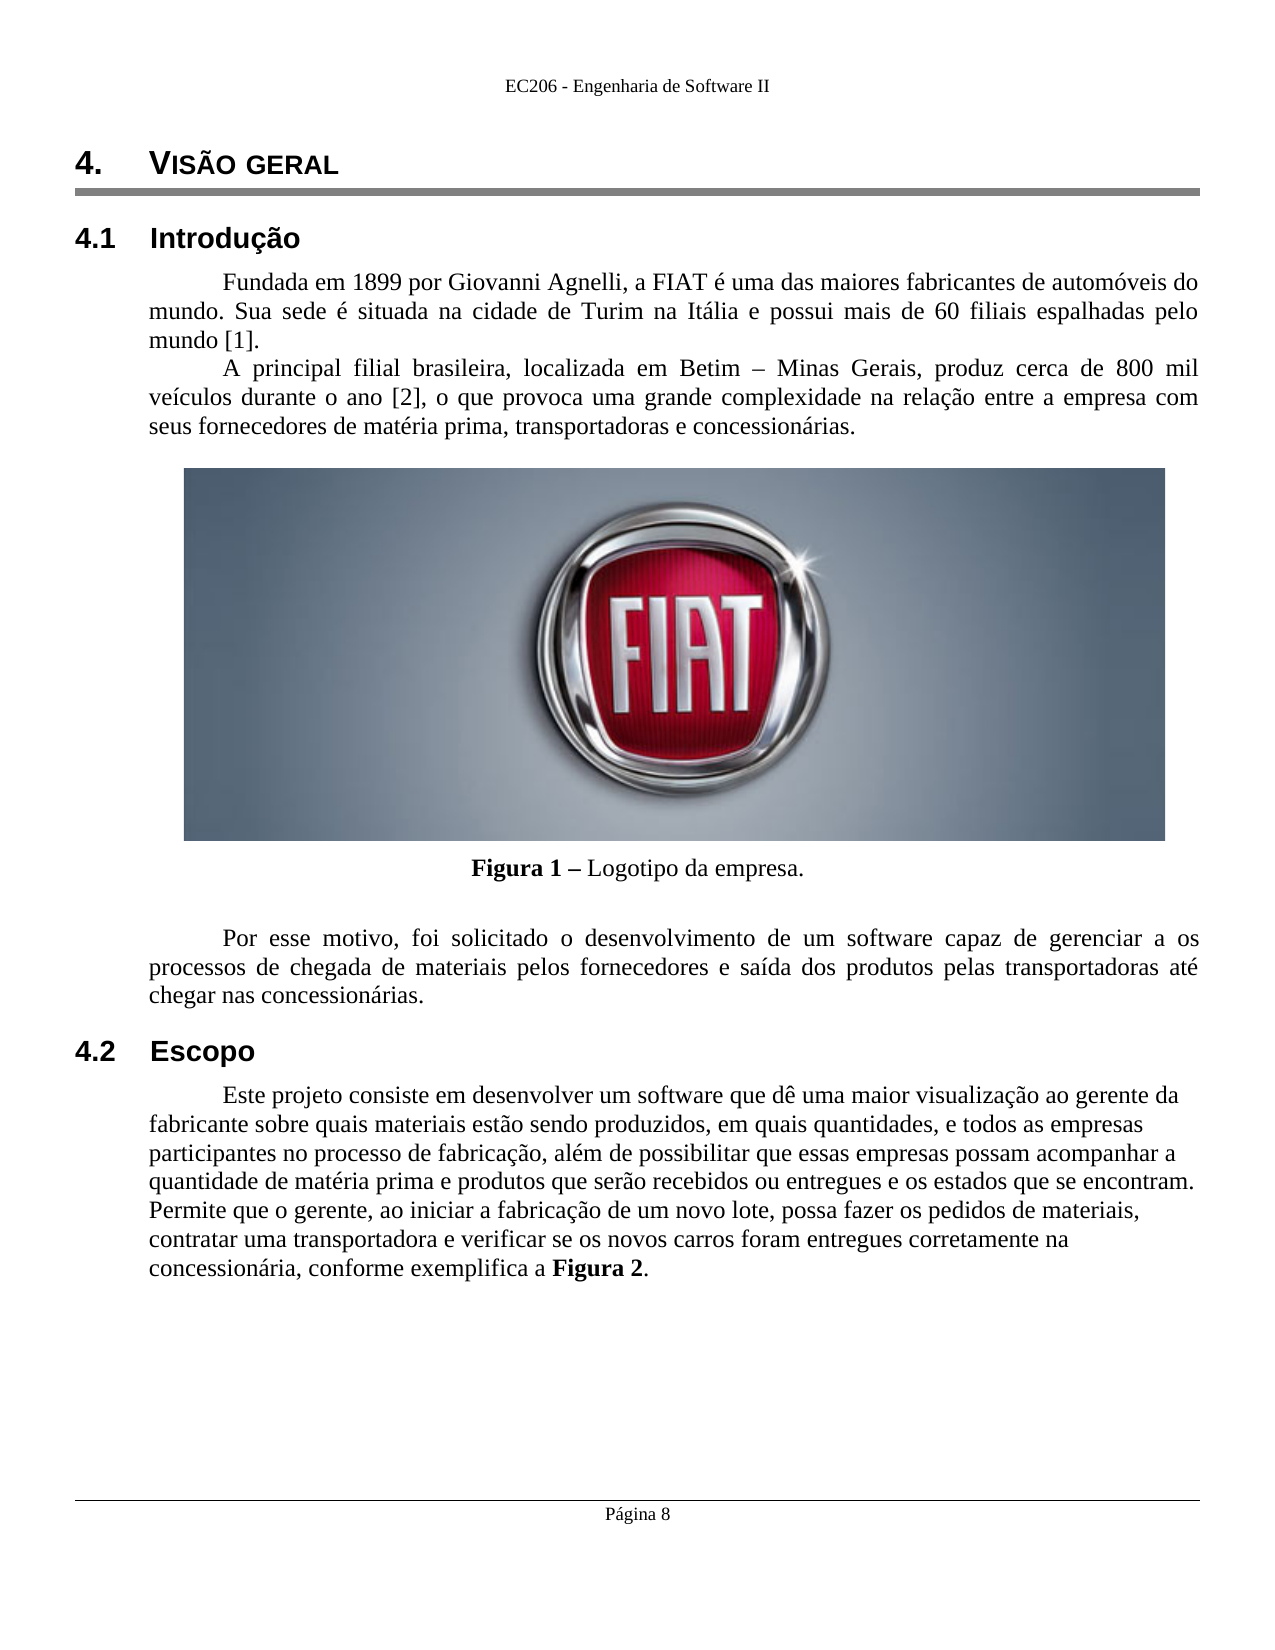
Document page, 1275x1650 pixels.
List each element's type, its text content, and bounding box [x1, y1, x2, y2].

text Este projeto consiste em desenvolver um software que dê uma maior visualização ao gerente da fabricante sobre quais materiais estão sendo produzidos, em quais quantidades, e todos as empresas participantes no processo de fabricação, além de possibilitar que essas empresas possam acompanhar a quantidade de matéria prima e produtos que serão recebidos ou entregues e os estados que se encontram. [149, 1080, 1200, 1195]
text Figura 1 – Logotipo da empresa. [75, 853, 1200, 882]
subtitle Escopo [75, 1034, 1200, 1068]
picture [183, 468, 1166, 841]
list Permite que o gerente, ao iniciar a fabricação de um novo lote, possa fazer os pedidos de materiais, contratar uma transportadora e verificar se os novos carros foram entregues corretamente na concessionária, conforme exemplifica a Figura 2. [149, 1195, 1200, 1281]
subtitle Visão geral [75, 143, 1200, 188]
text A principal filial brasileira, localizada em Betim – Minas Gerais, produz cerca de 800 mil veículos durante o ano [2], o que provoca uma grande complexidade na relação entre a empresa com seus fornecedores de matéria prima, transportadoras e concessionárias. [149, 353, 1200, 440]
text Por esse motivo, foi solicitado o desenvolvimento de um software capaz de gerenciar a os processos de chegada de materiais pelos fornecedores e saída dos produtos pelas transportadoras até chegar nas concessionárias. [149, 923, 1200, 1009]
subtitle Introdução [75, 221, 1200, 255]
text Fundada em 1899 por Giovanni Agnelli, a FIAT é uma das maiores fabricantes de automóveis do mundo. Sua sede é situada na cidade de Turim na Itália e possui mais de 60 filiais espalhadas pelo mundo [1]. [149, 267, 1200, 353]
